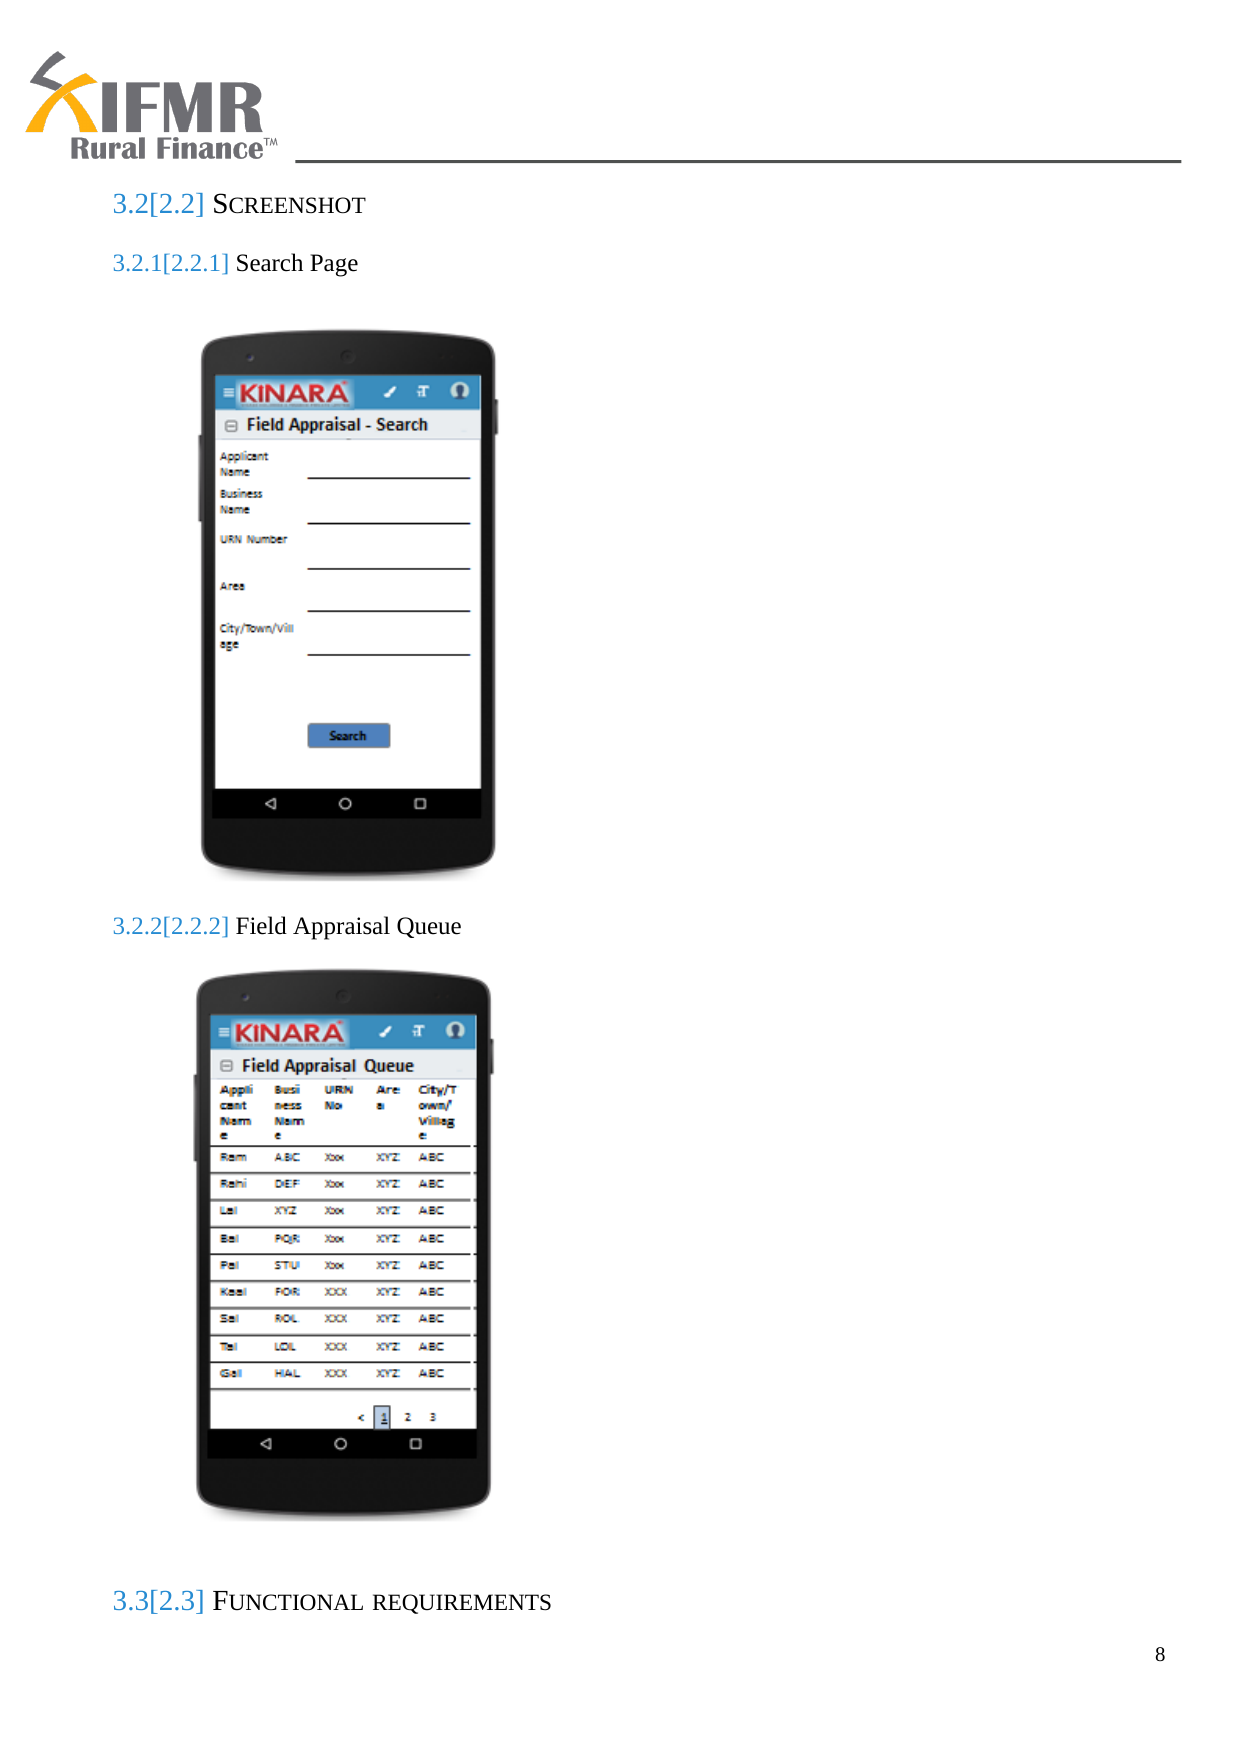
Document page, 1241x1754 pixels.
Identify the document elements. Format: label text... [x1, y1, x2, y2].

picture [18, 45, 284, 166]
picture [187, 964, 505, 1534]
picture [187, 326, 516, 911]
list Field Appraisal Queue [112, 911, 1165, 939]
subtitle Functional requirements [112, 1583, 1165, 1616]
list Search Page [112, 248, 1165, 277]
subtitle Screenshot [112, 187, 1165, 220]
